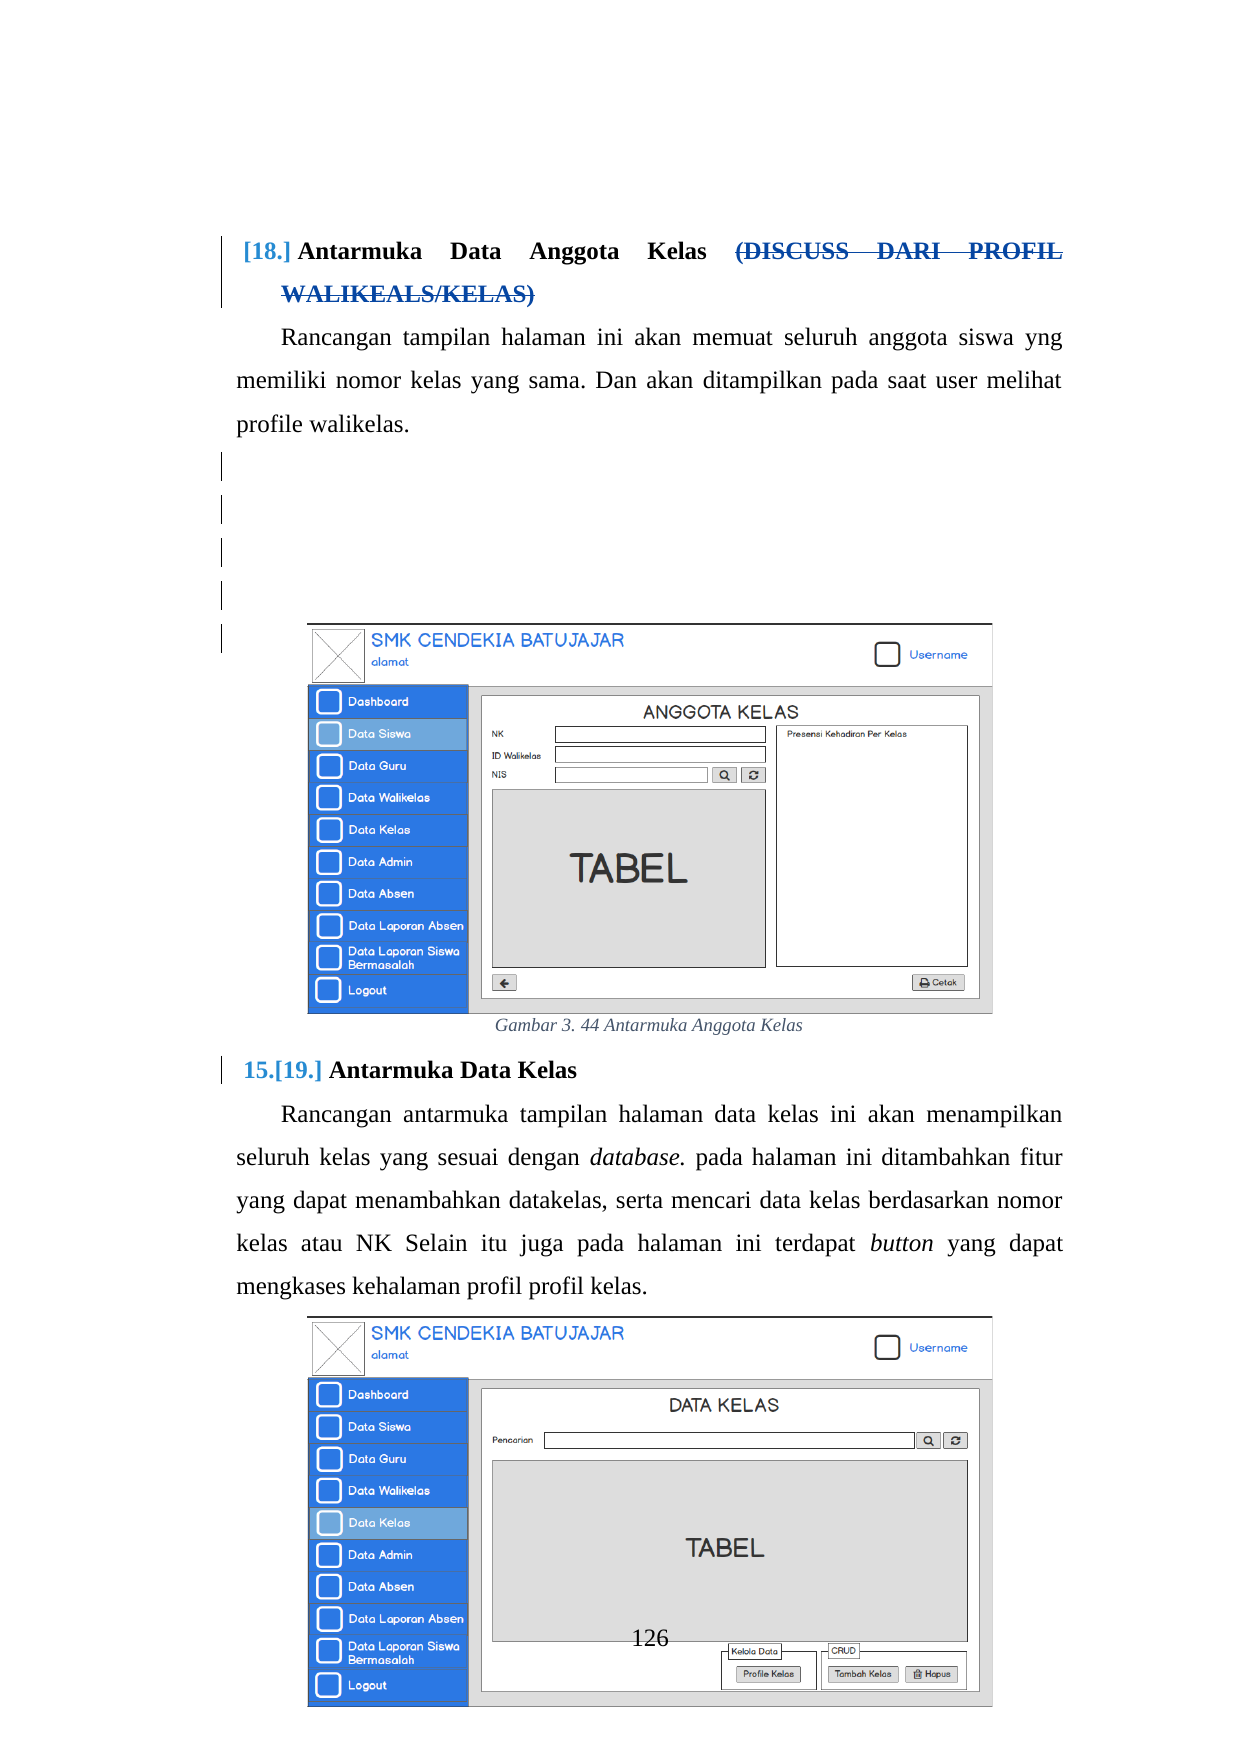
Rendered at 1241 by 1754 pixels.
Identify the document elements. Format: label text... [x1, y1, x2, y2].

picture [307, 623, 993, 1014]
text Rancangan antarmuka tampilan halaman data kelas ini akan menampilkan seluruh kelas yang sesuai dengan database. pada halaman ini ditambahkan fitur yang dapat menambahkan datakelas, serta mencari data kelas berdasarkan nomor kelas atau NK Selain itu juga pada halaman ini terdapat button yang dapat mengkases kehalaman profil profil kelas. [236, 1099, 1063, 1300]
list Antarmuka Data Kelas [243, 1056, 1063, 1084]
list Rancangan tampilan halaman ini akan memuat seluruh anggota siswa yng memiliki nomor kelas yang sama. Dan akan ditampilkan pada saat user melihat profile walikelas. [236, 322, 1063, 437]
picture [307, 1316, 993, 1707]
list Antarmuka Data Anggota Kelas [243, 236, 1063, 308]
